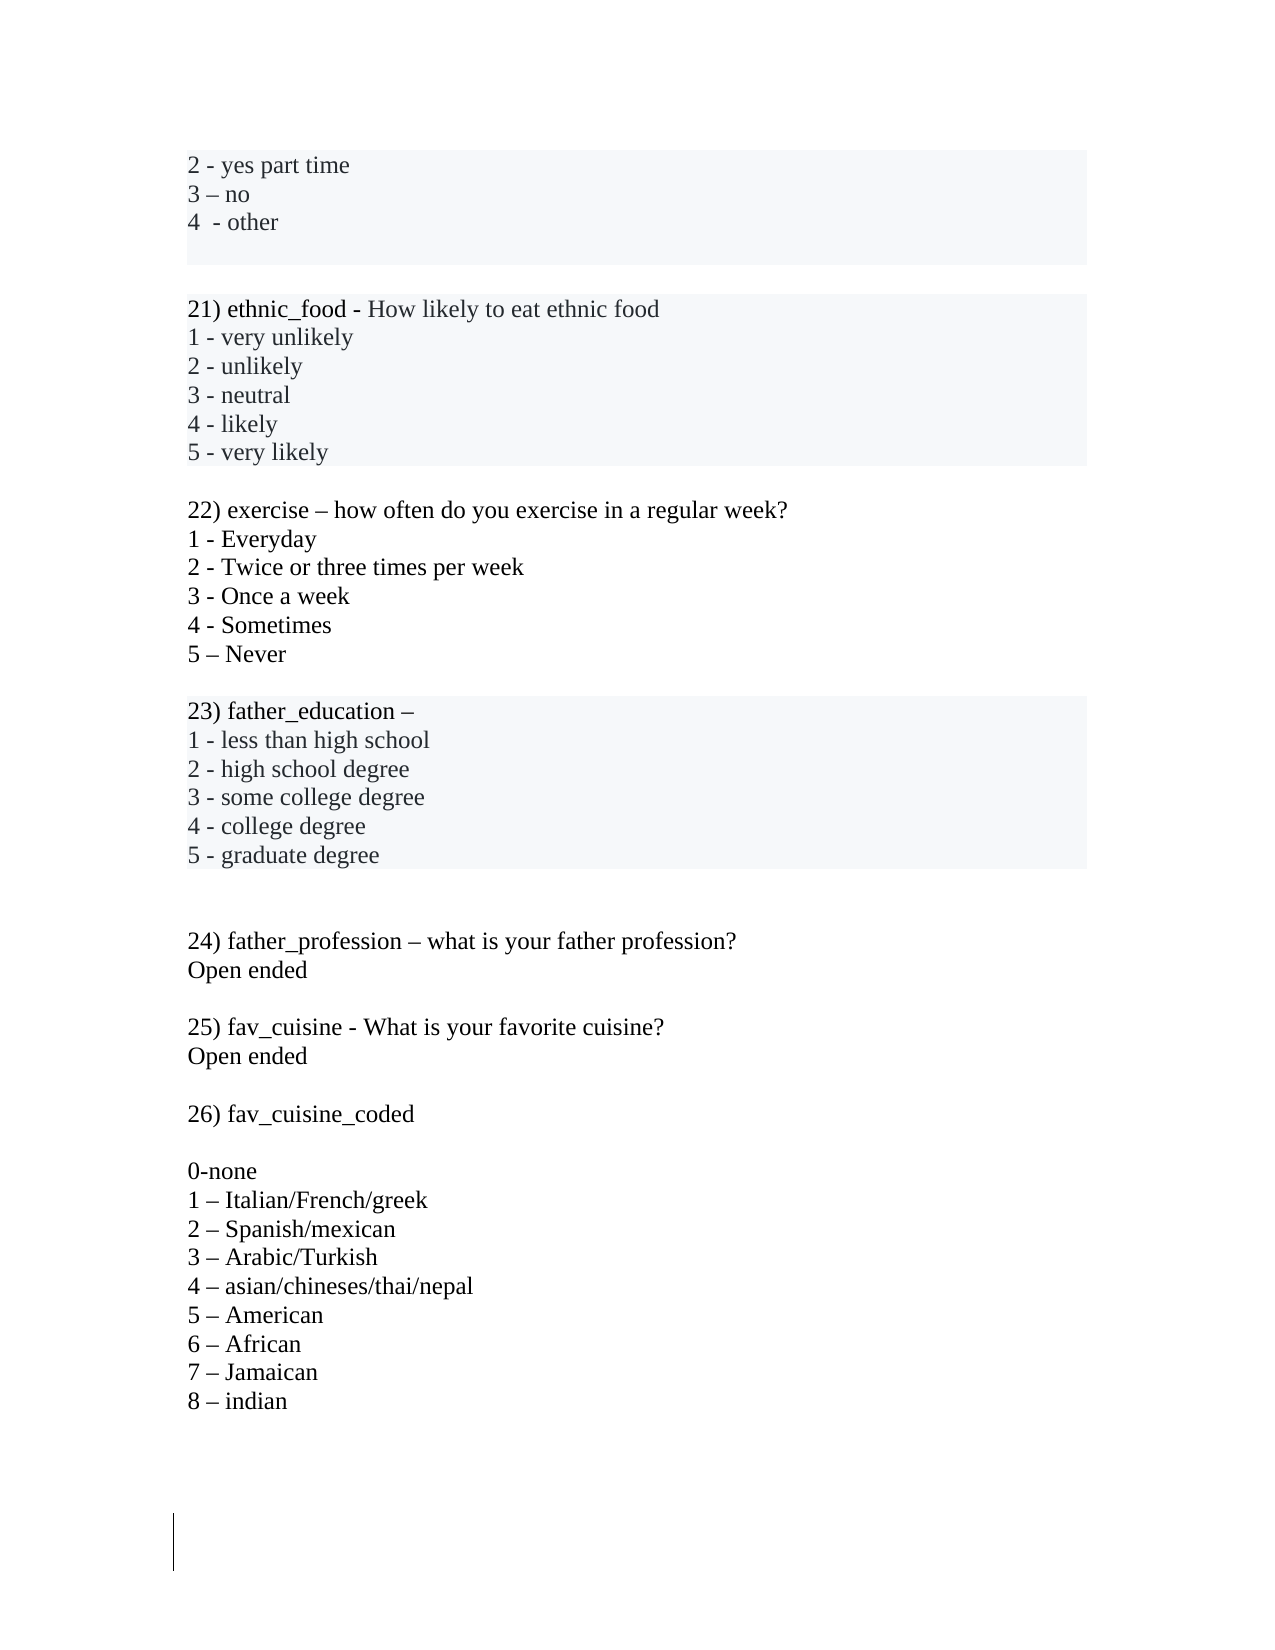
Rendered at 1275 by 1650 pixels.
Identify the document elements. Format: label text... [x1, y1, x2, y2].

text 6 – African [187, 1329, 1087, 1357]
text 1 – Italian/French/greek [187, 1185, 1087, 1214]
text Open ended [187, 1041, 1087, 1070]
text 5 – Never [187, 639, 1087, 667]
text 8 – indian [187, 1386, 1087, 1415]
text 2 - Twice or three times per week [187, 552, 1087, 581]
text 1 - Everyday [187, 524, 1087, 552]
text 3 - Once a week [187, 581, 1087, 610]
text 3 - some college degree [187, 782, 1087, 811]
text 7 – Jamaican [187, 1357, 1087, 1386]
text 25) fav_cuisine - What is your favorite cuisine? [187, 1012, 1087, 1041]
text 3 – Arabic/Turkish [187, 1242, 1087, 1271]
text Open ended [187, 955, 1087, 984]
text 23) father_education – [187, 696, 1087, 725]
text 2 - high school degree [187, 754, 1087, 782]
text 1 - less than high school [187, 725, 1087, 754]
text 4 - other [187, 207, 1087, 236]
text 4 – asian/chineses/thai/nepal [187, 1271, 1087, 1300]
text 5 - graduate degree [187, 840, 1087, 869]
text 2 - unlikely [187, 351, 1087, 380]
text 22) exercise – how often do you exercise in a regular week? [187, 495, 1087, 524]
text 3 – no [187, 179, 1087, 207]
text 2 - yes part time [187, 150, 1087, 179]
text 26) fav_cuisine_coded [187, 1099, 1087, 1127]
text 4 - likely [187, 409, 1087, 437]
text 4 - college degree [187, 811, 1087, 840]
text 2 – Spanish/mexican [187, 1214, 1087, 1242]
text 5 - very likely [187, 437, 1087, 466]
text 21) ethnic_food - How likely to eat ethnic food [187, 294, 1087, 322]
text 4 - Sometimes [187, 610, 1087, 639]
text 5 – American [187, 1300, 1087, 1329]
text 24) father_profession – what is your father profession? [187, 926, 1087, 955]
text 3 - neutral [187, 380, 1087, 409]
text 1 - very unlikely [187, 322, 1087, 351]
text 0-none [187, 1156, 1087, 1185]
